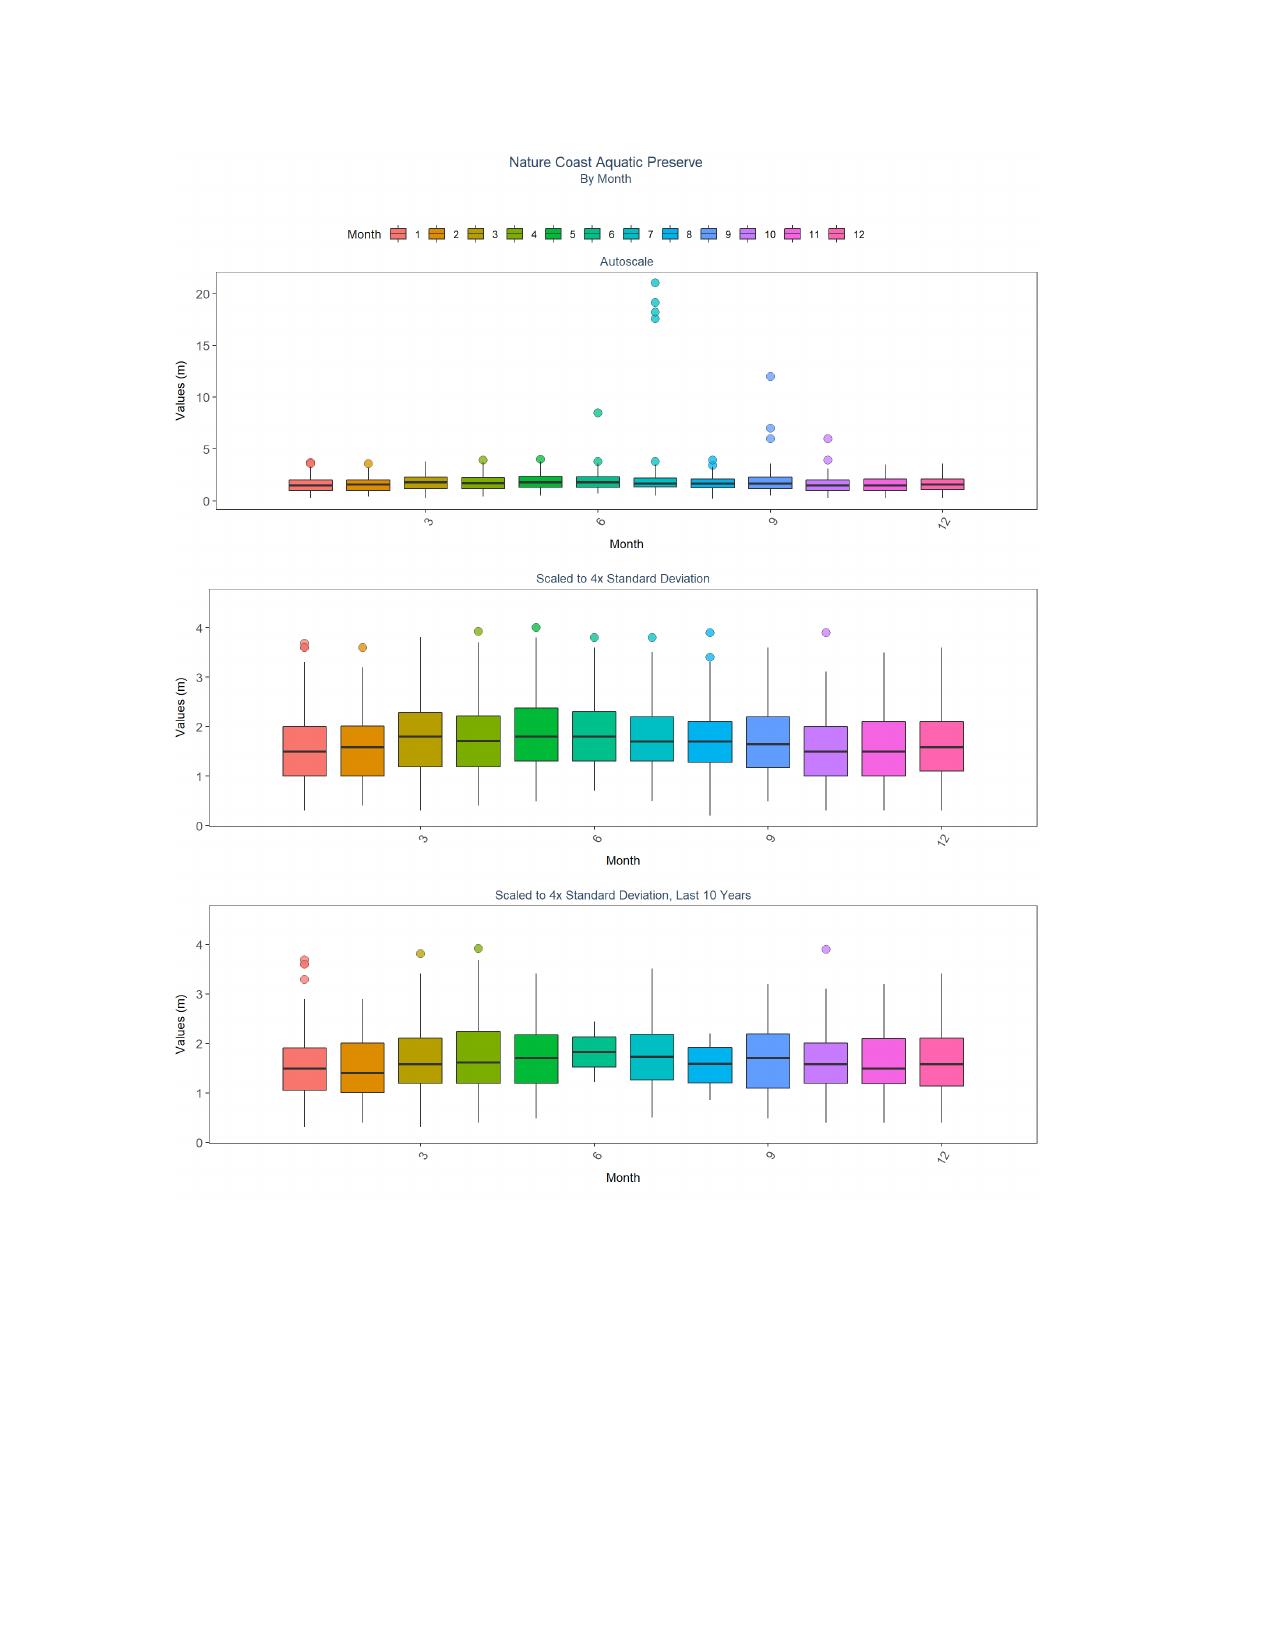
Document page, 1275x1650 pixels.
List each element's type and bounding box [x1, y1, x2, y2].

picture [168, 150, 1044, 1200]
